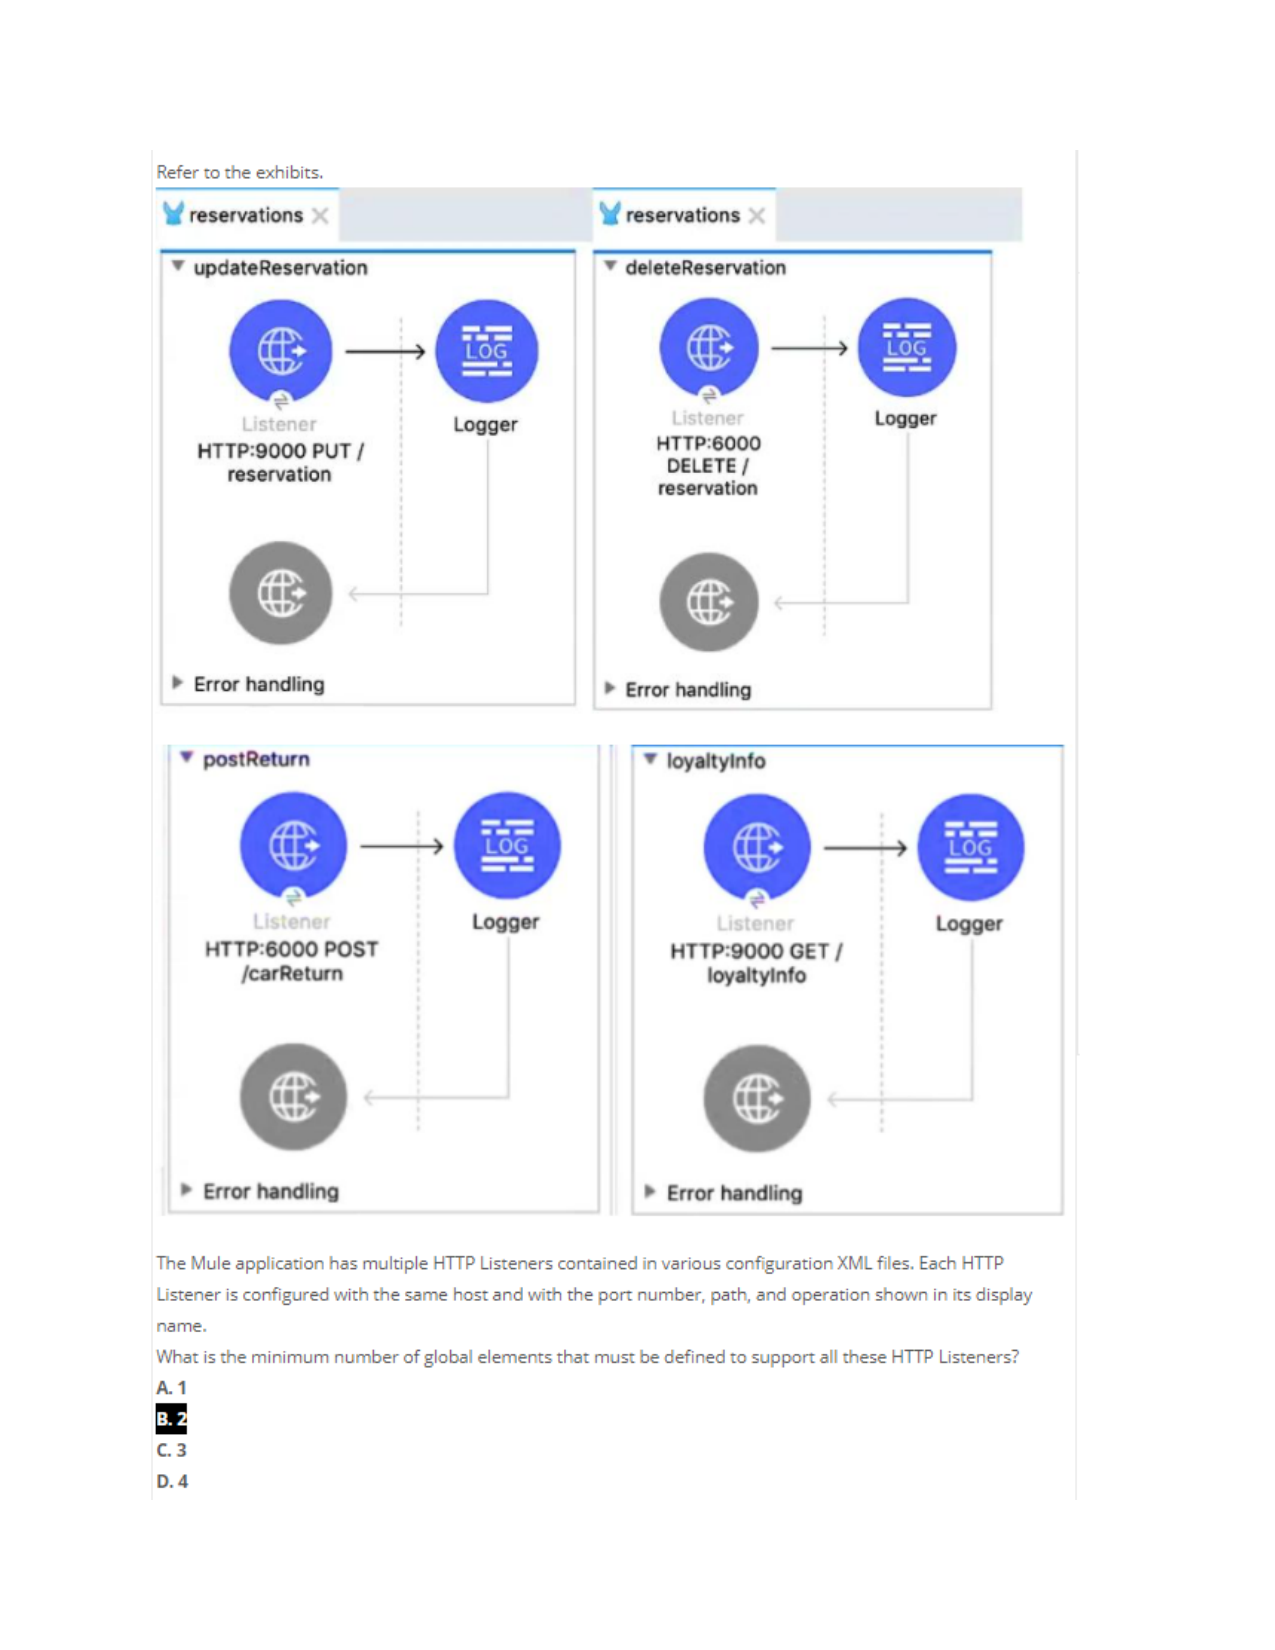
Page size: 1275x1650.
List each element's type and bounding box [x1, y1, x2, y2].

picture [150, 150, 1080, 1500]
